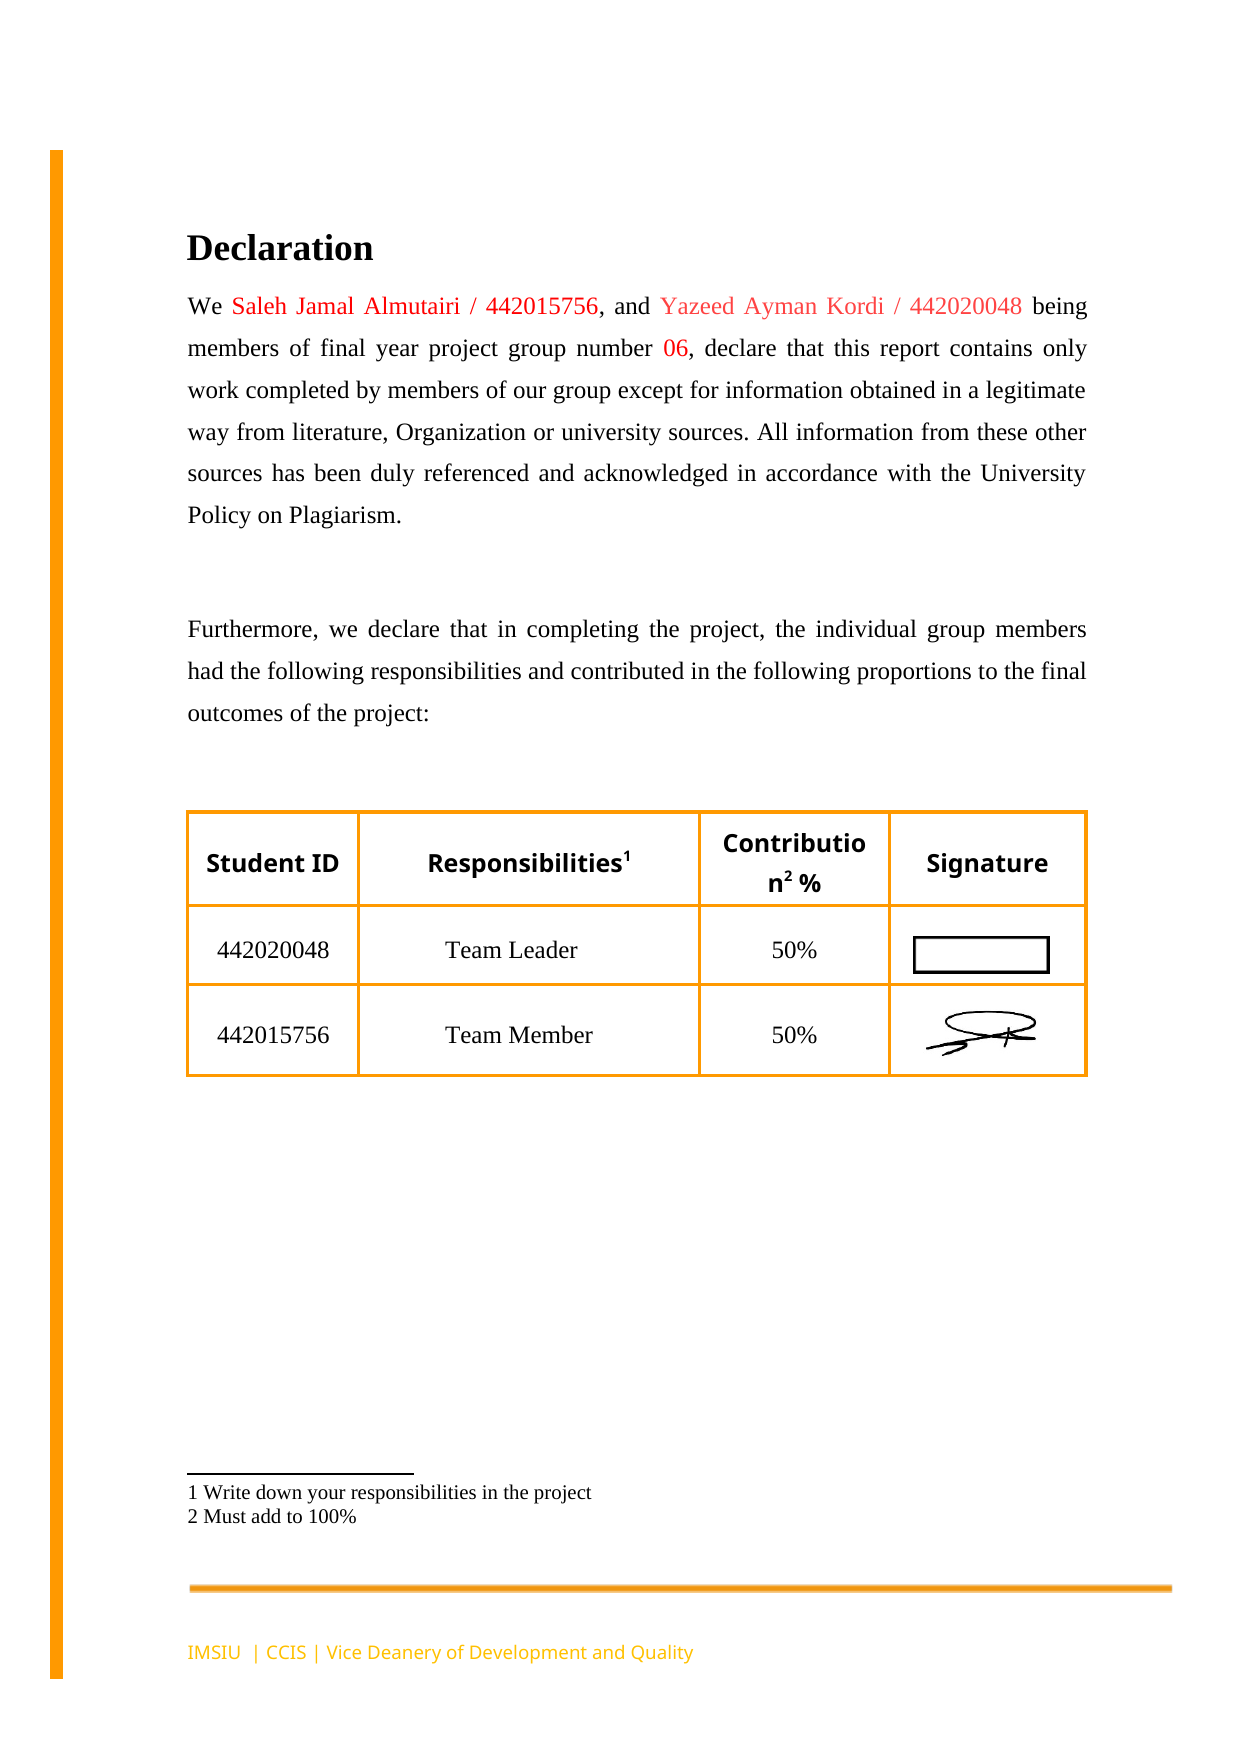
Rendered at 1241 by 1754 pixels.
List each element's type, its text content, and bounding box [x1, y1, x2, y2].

table_header Responsibilities [360, 814, 698, 903]
subtitle Declaration [186, 226, 1092, 269]
text We Saleh Jamal Almutairi / 442015756, and Yazeed Ayman Kordi / 442020048 being members of final year project group number 06, declare that this report contains only work completed by members of our group except for information obtained in a legitimate way from literature, Organization or university sources. All information from these other sources has been duly referenced and acknowledged in accordance with the University Policy on Plagiarism. [187, 291, 1087, 529]
picture [901, 998, 1074, 1070]
table_header Student ID [189, 814, 357, 903]
table_cell Team Member [360, 986, 698, 1074]
table_cell 442020048 [189, 907, 357, 983]
text Furthermore, we declare that in completing the project, the individual group members had the following responsibilities and contributed in the following proportions to the final outcomes of the project: [187, 614, 1087, 726]
table_header Signature [891, 814, 1084, 903]
table_header Contribution % [701, 814, 888, 903]
table_cell [891, 986, 1084, 1074]
table_cell [891, 907, 1084, 983]
picture [187, 1583, 1177, 1593]
table_cell 442015756 [189, 986, 357, 1074]
table_cell 50% [701, 986, 888, 1074]
picture [913, 936, 1050, 974]
table_cell Team Leader [360, 907, 698, 983]
table_cell 50% [701, 907, 888, 983]
